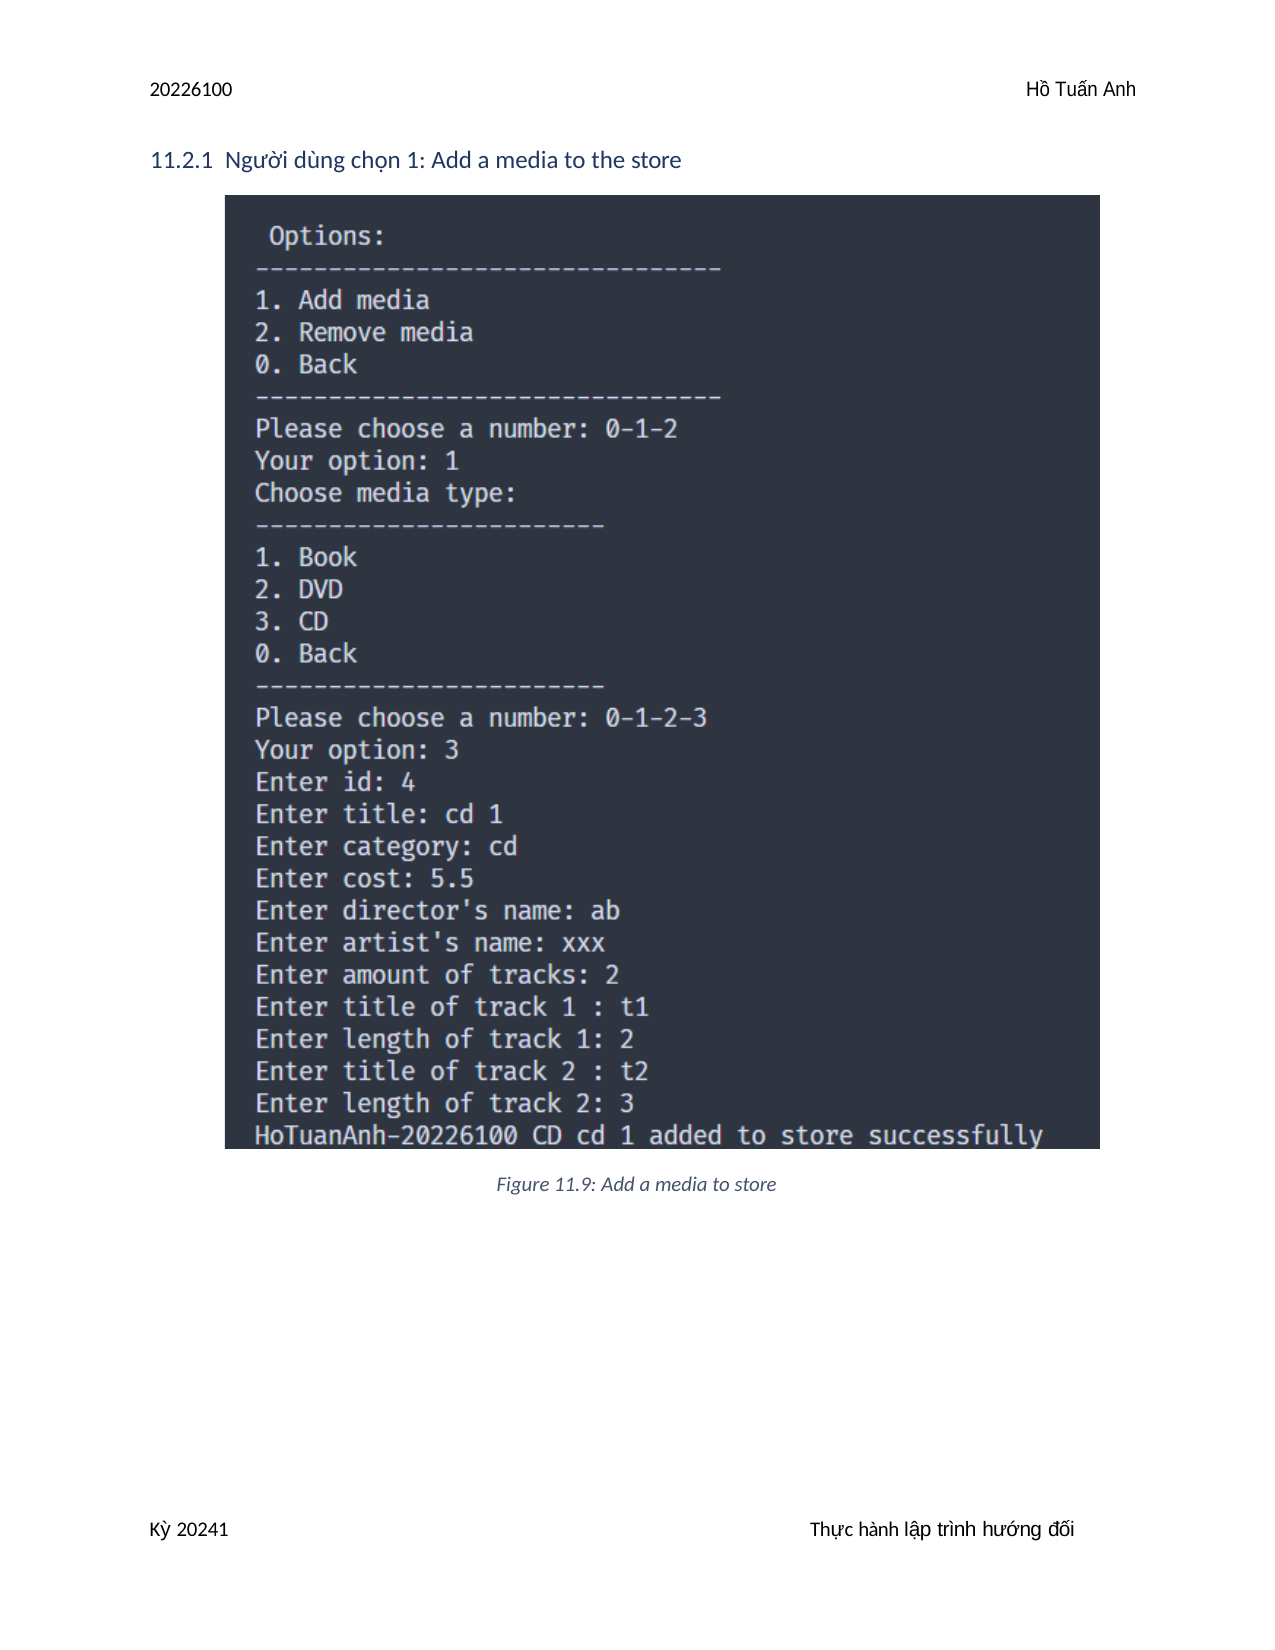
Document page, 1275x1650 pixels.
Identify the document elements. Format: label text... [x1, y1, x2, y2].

subtitle Người dùng chọn 1: Add a media to the store [150, 144, 1135, 174]
picture [224, 195, 1100, 1149]
text Figure 11.9: Add a media to store [140, 1171, 1135, 1196]
